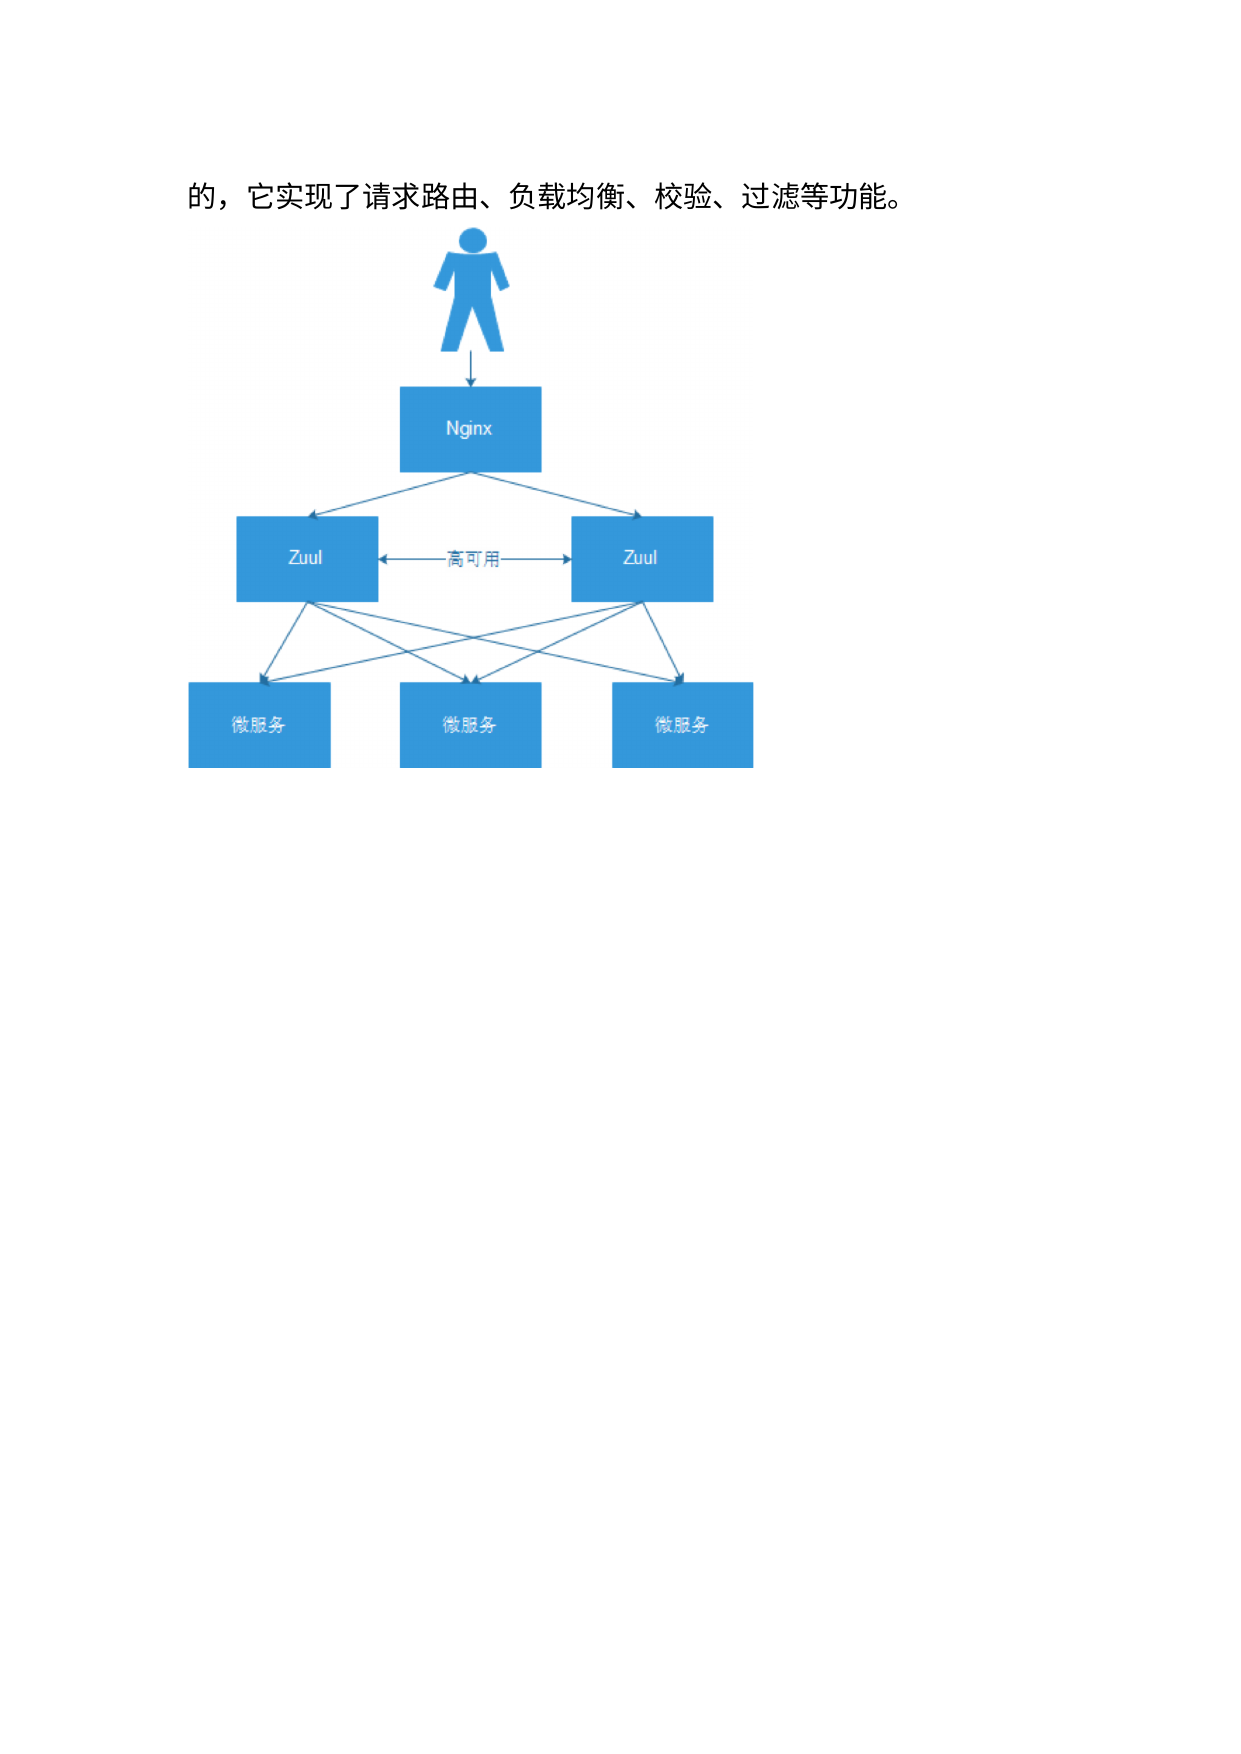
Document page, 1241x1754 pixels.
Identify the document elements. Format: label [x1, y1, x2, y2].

picture [187, 227, 754, 768]
text [187, 162, 1053, 227]
